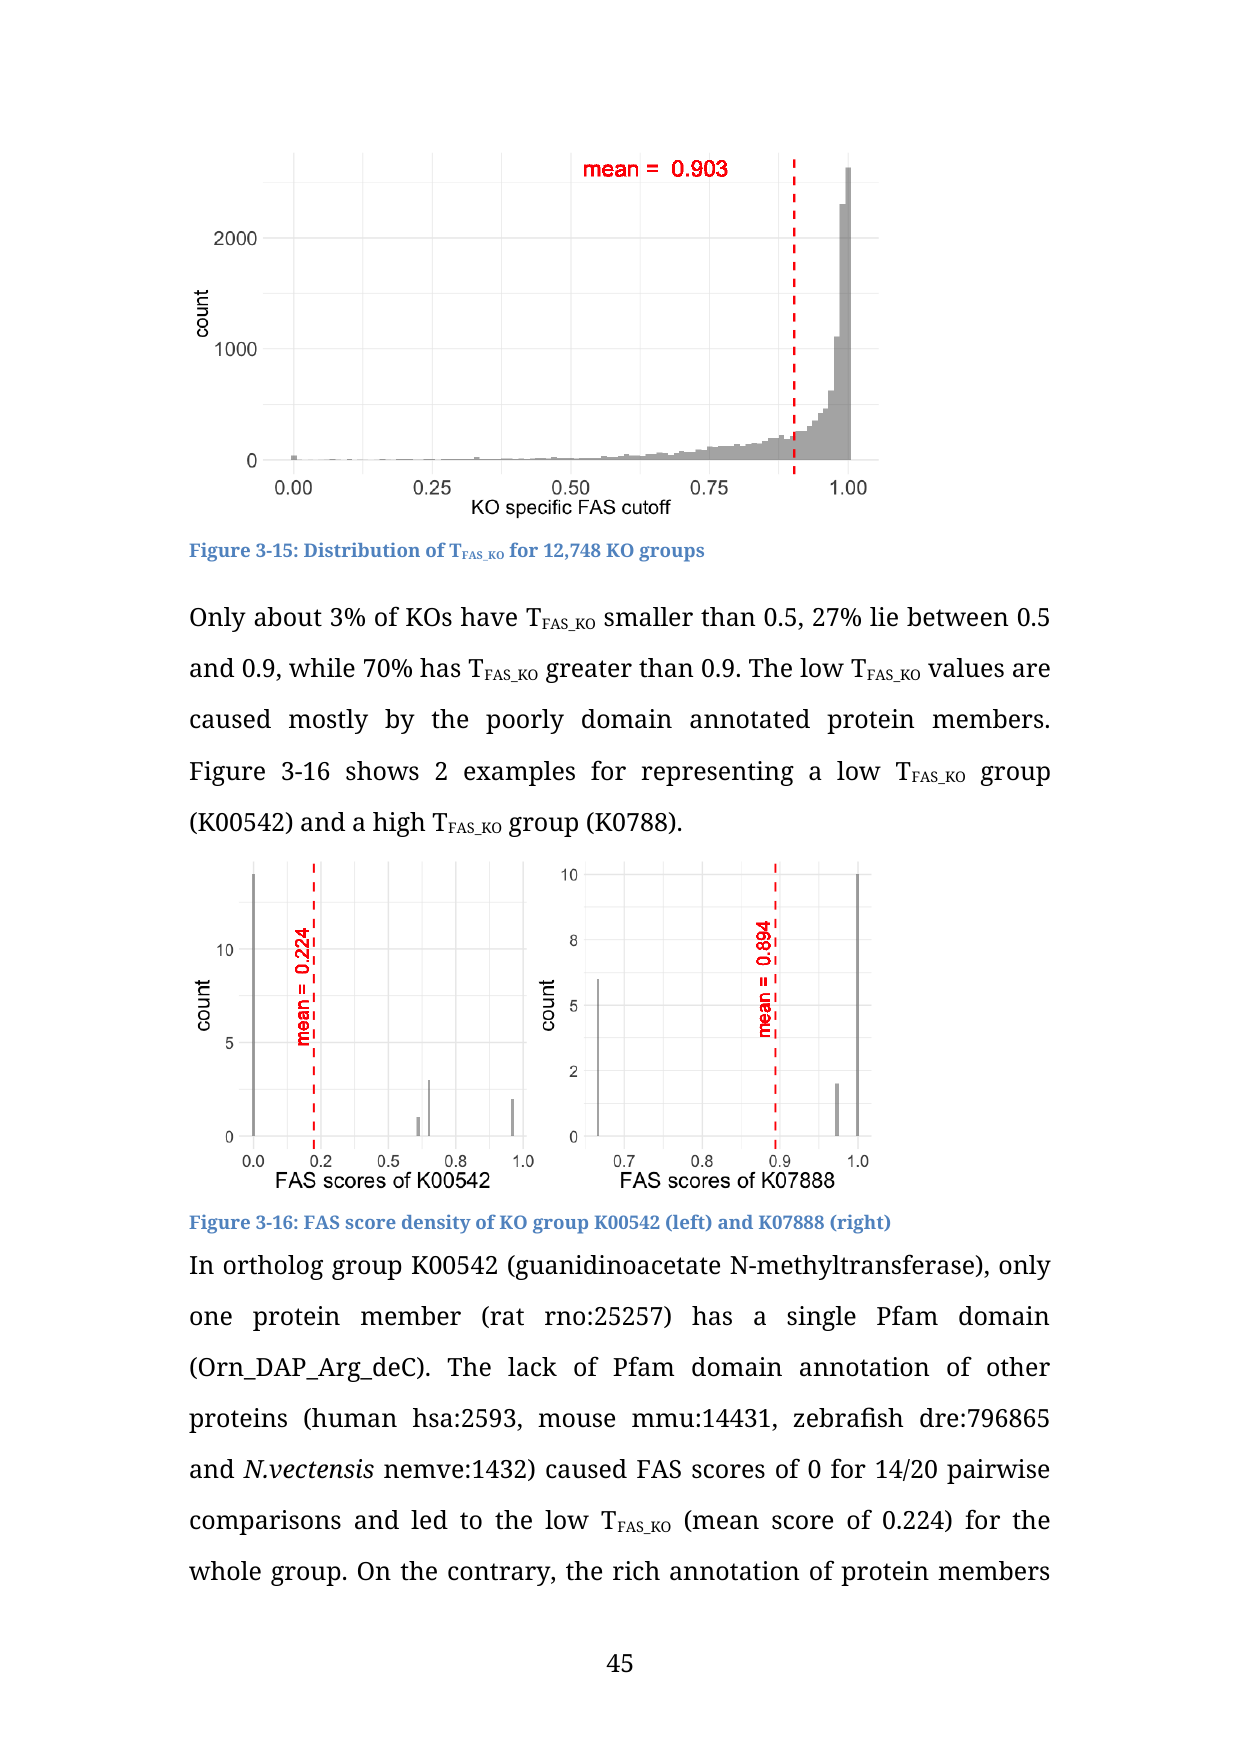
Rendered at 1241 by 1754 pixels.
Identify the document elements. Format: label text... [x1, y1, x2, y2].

picture [188, 147, 883, 521]
picture [188, 855, 877, 1193]
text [189, 1248, 1051, 1588]
